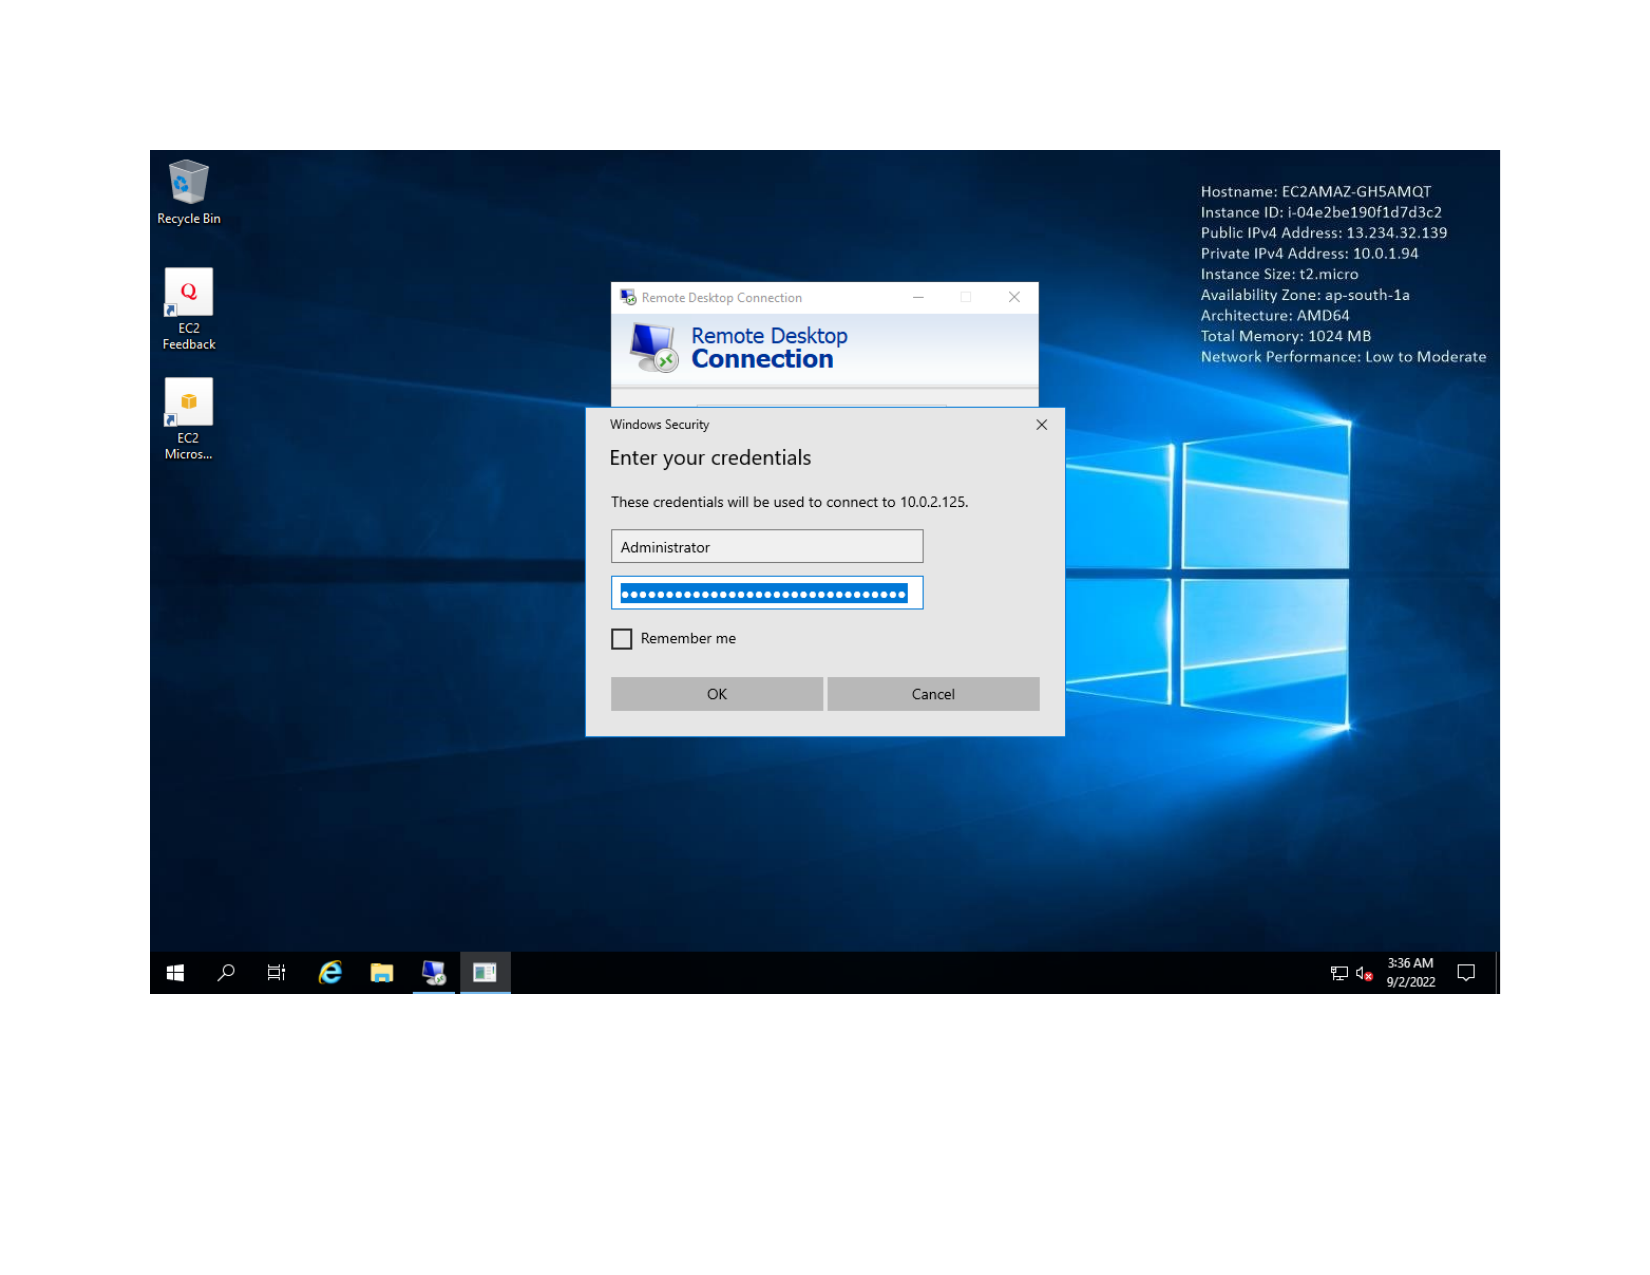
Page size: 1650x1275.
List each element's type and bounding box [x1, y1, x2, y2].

picture [150, 150, 1500, 994]
